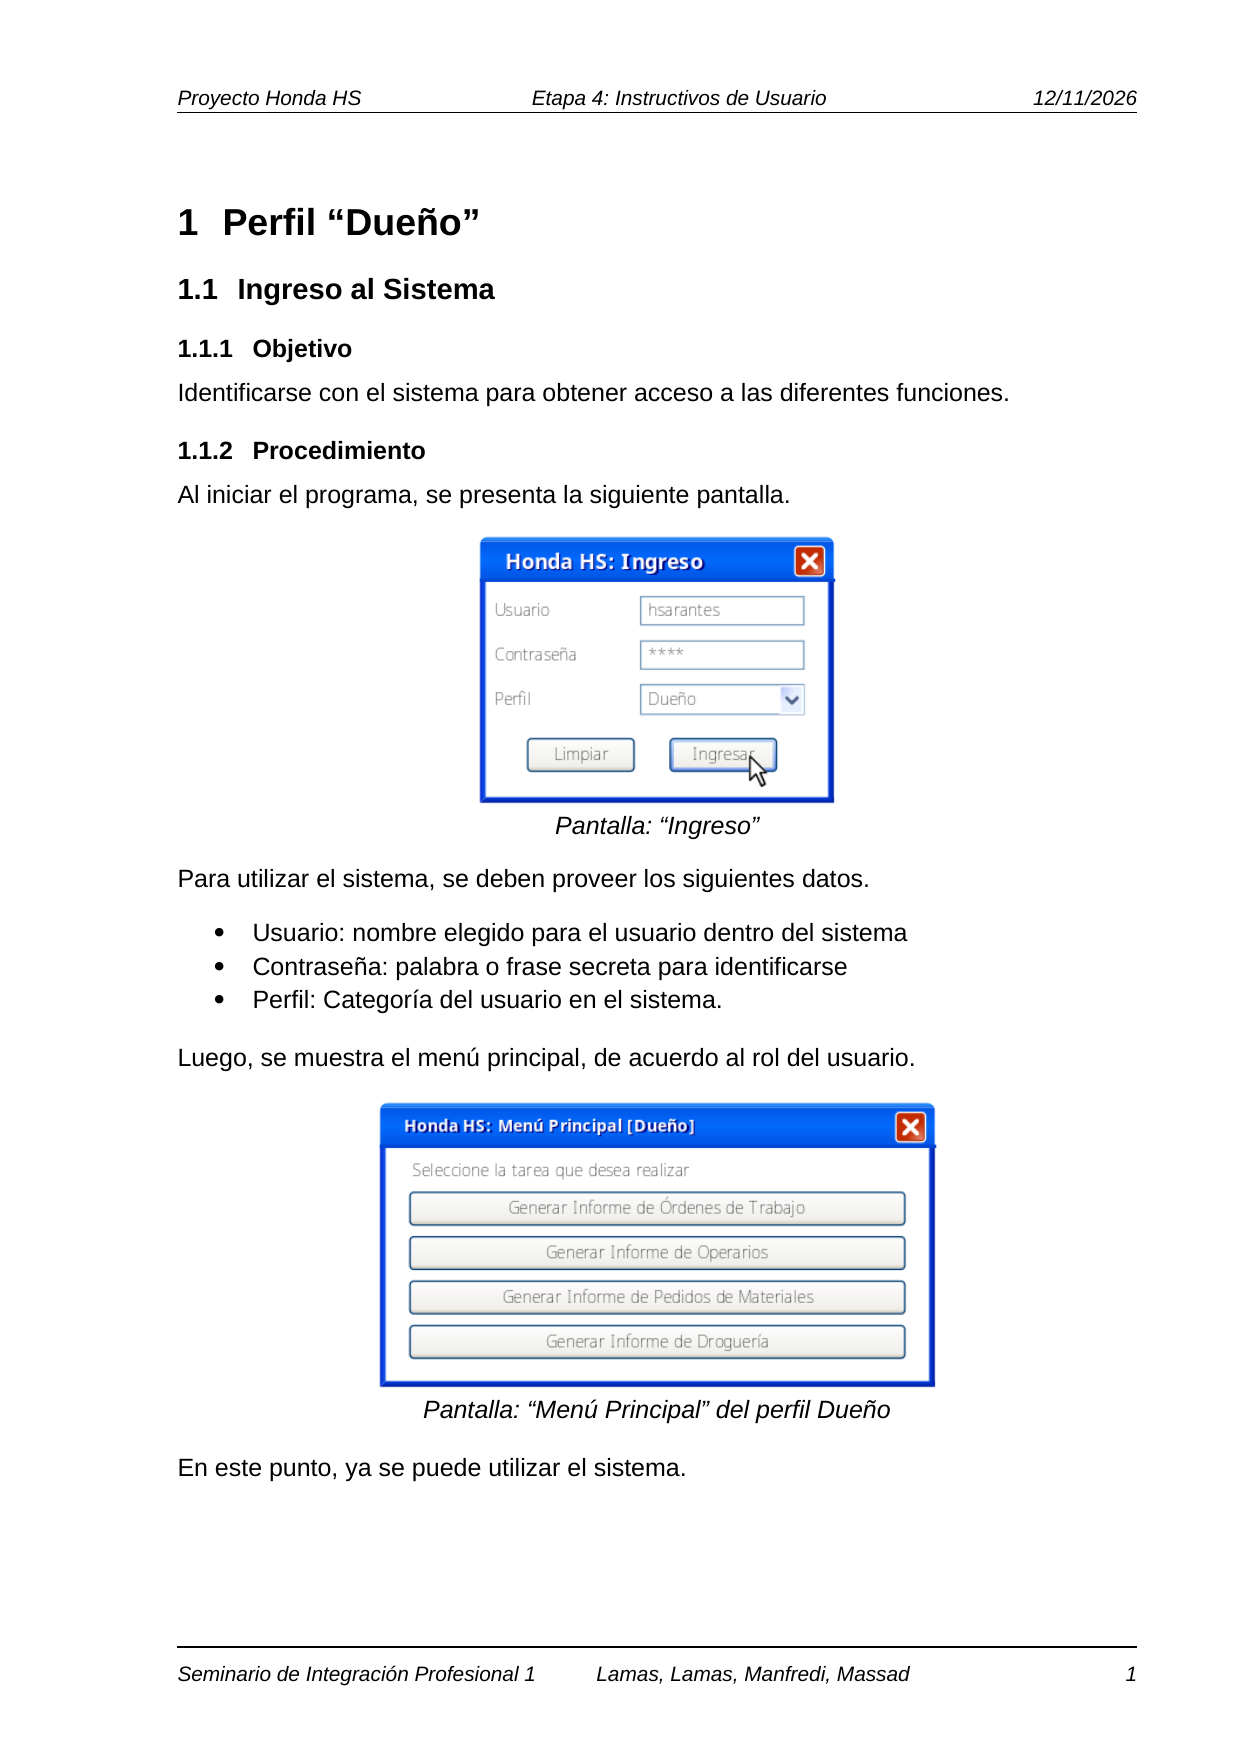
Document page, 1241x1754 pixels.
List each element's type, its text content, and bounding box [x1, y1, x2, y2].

subtitle Ingreso al Sistema [177, 272, 1137, 306]
subtitle Perfil “Dueño” [177, 200, 1137, 243]
text Identificarse con el sistema para obtener acceso a las diferentes funciones. [177, 378, 1137, 407]
text En este punto, ya se puede utilizar el sistema. [177, 1453, 1137, 1482]
subtitle Procedimiento [177, 436, 1137, 465]
text Al iniciar el programa, se presenta la siguiente pantalla. [177, 480, 1137, 509]
text Luego, se muestra el menú principal, de acuerdo al rol del usuario. [177, 1043, 1137, 1071]
text Para utilizar el sistema, se deben proveer los siguientes datos. [177, 864, 1137, 893]
text Pantalla: “Ingreso” [177, 811, 1137, 839]
subtitle Objetivo [177, 334, 1137, 363]
list Perfil: Categoría del usuario en el sistema. [215, 984, 1137, 1013]
text Pantalla: “Menú Principal” del perfil Dueño [177, 1395, 1137, 1423]
list Usuario: nombre elegido para el usuario dentro del sistema [215, 918, 1137, 947]
list Contraseña: palabra o frase secreta para identificarse [215, 951, 1137, 980]
